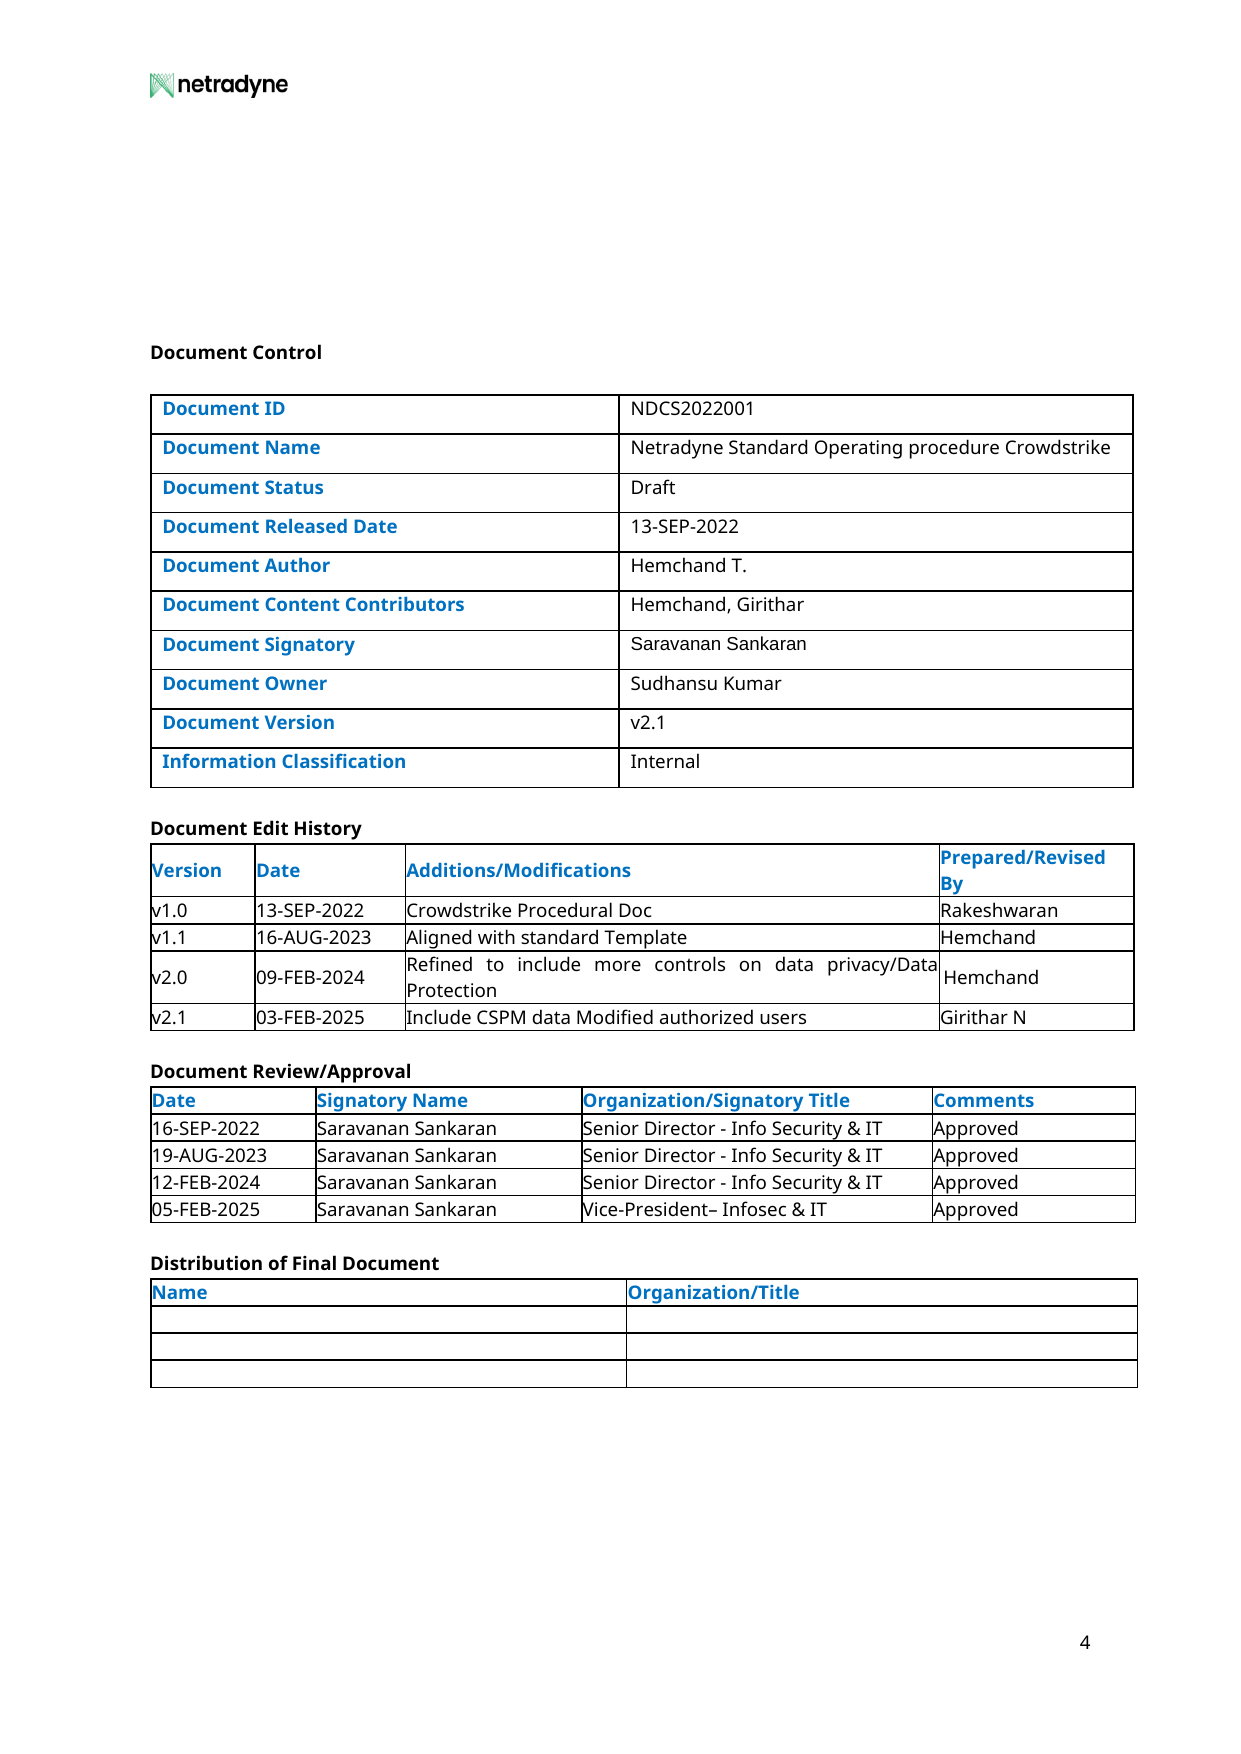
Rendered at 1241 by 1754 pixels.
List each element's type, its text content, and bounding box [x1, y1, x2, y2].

table_cell Senior Director - Info Security & IT [583, 1115, 932, 1140]
table_header Signatory Name [317, 1088, 581, 1113]
table_cell Document Author [152, 553, 618, 590]
table_cell Hemchand T. [620, 553, 1132, 590]
table_cell Document Released Date [152, 513, 618, 551]
table_cell Saravanan Sankaran [317, 1115, 581, 1140]
table_cell Girithar N [940, 1004, 1133, 1029]
table_cell Document Version [152, 710, 618, 747]
table_header Version [152, 845, 254, 896]
table_cell Document Status [152, 474, 618, 512]
table_cell Saravanan Sankaran [317, 1196, 581, 1222]
table_cell 13-SEP-2022 [256, 897, 405, 923]
table_cell Information Classification [152, 749, 618, 787]
picture [150, 73, 288, 98]
table_cell [627, 1334, 1137, 1359]
table_cell 09-FEB-2024 [256, 952, 405, 1002]
table_cell Senior Director - Info Security & IT [583, 1142, 932, 1167]
table_header Comments [933, 1088, 1135, 1113]
table_cell v1.0 [152, 897, 254, 923]
table_cell Aligned with standard Template [406, 925, 939, 950]
table_cell [152, 1307, 626, 1332]
table_header Date [152, 1088, 315, 1113]
table_cell Include CSPM data Modified authorized users [406, 1004, 939, 1029]
table_header Organization/Title [627, 1280, 1137, 1305]
table_cell Saravanan Sankaran [317, 1169, 581, 1194]
table_cell Approved [933, 1115, 1135, 1140]
text Document Review/Approval [150, 1059, 1090, 1084]
table_cell [152, 1361, 626, 1386]
table_cell Hemchand [940, 925, 1133, 950]
table_cell Crowdstrike Procedural Doc [406, 897, 939, 923]
table_cell Rakeshwaran [940, 897, 1133, 923]
table_cell Approved [933, 1196, 1135, 1222]
table_cell Netradyne Standard Operating procedure Crowdstrike [620, 435, 1132, 472]
table_cell Approved [933, 1169, 1135, 1194]
table_cell 16-AUG-2023 [256, 925, 405, 950]
table_cell 19-AUG-2023 [152, 1142, 315, 1167]
table_cell 13-SEP-2022 [620, 513, 1132, 551]
table_cell Hemchand [940, 952, 1133, 1002]
table_cell v1.1 [152, 925, 254, 950]
table_cell v2.1 [152, 1004, 254, 1029]
table_header Prepared/Revised By [940, 845, 1133, 896]
table_cell Document Signatory [152, 631, 618, 669]
table_cell Saravanan Sankaran [620, 631, 1132, 669]
table_cell Draft [620, 474, 1132, 512]
table_cell Senior Director - Info Security & IT [583, 1169, 932, 1194]
table_cell v2.1 [620, 710, 1132, 747]
table_cell [152, 1334, 626, 1359]
table_cell 12-FEB-2024 [152, 1169, 315, 1194]
table_cell Internal [620, 749, 1132, 787]
table_cell Document Name [152, 435, 618, 472]
subtitle Document Control [150, 339, 1090, 365]
table_cell [627, 1361, 1137, 1386]
table_cell Hemchand, Girithar [620, 592, 1132, 629]
table_header NDCS2022001 [620, 396, 1132, 433]
text Document Edit History [150, 816, 1090, 841]
table_header Organization/Signatory Title [583, 1088, 932, 1113]
table_cell 03-FEB-2025 [256, 1004, 405, 1029]
table_header Name [152, 1280, 626, 1305]
table_cell v2.0 [152, 952, 254, 1002]
table_cell Document Content Contributors [152, 592, 618, 629]
table_cell 05-FEB-2025 [152, 1196, 315, 1222]
table_header Additions/Modifications [406, 845, 939, 896]
table_header Document ID [152, 396, 618, 433]
table_cell 16-SEP-2022 [152, 1115, 315, 1140]
table_cell [627, 1307, 1137, 1332]
table_cell Saravanan Sankaran [317, 1142, 581, 1167]
table_cell Vice-President– Infosec & IT [583, 1196, 932, 1222]
text Distribution of Final Document [150, 1251, 1090, 1276]
table_cell Refined to include more controls on data privacy/Data Protection [406, 952, 939, 1002]
table_header Date [256, 845, 405, 896]
table_cell Document Owner [152, 670, 618, 708]
table_cell Sudhansu Kumar [620, 670, 1132, 708]
table_cell Approved [933, 1142, 1135, 1167]
